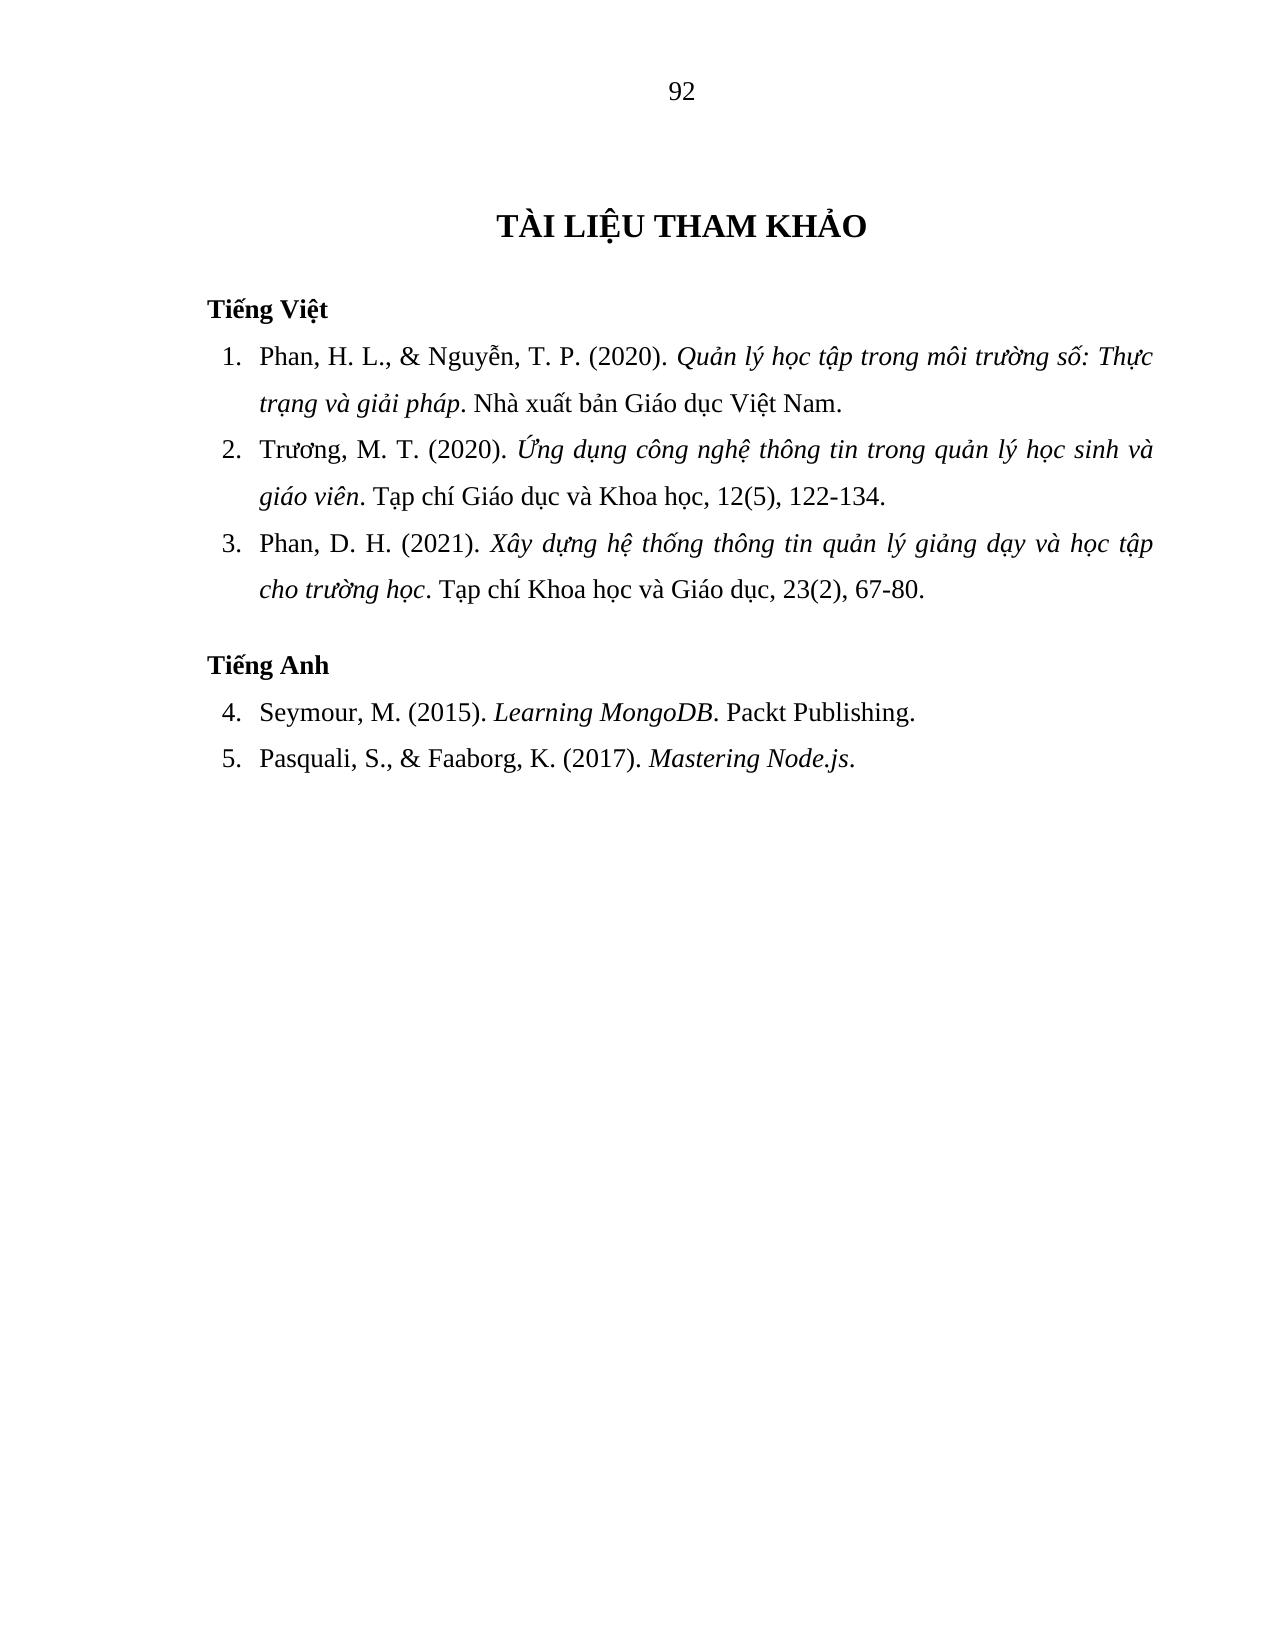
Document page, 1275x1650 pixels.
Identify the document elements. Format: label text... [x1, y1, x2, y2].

text Tiếng Việt [207, 293, 1157, 324]
list Pasquali, S., & Faaborg, K. (2017). Mastering Node.js. [222, 743, 1157, 774]
subtitle TÀI LIỆU THAM KHẢO [207, 207, 1157, 245]
list Trương, M. T. (2020). Ứng dụng công nghệ thông tin trong quản lý học sinh và giáo viên. Tạp chí Giáo dục và Khoa học, 12(5), 122-134. [222, 433, 1157, 511]
list Phan, H. L., & Nguyễn, T. P. (2020). Quản lý học tập trong môi trường số: Thực trạng và giải pháp. Nhà xuất bản Giáo dục Việt Nam. [222, 340, 1157, 418]
list Seymour, M. (2015). Learning MongoDB. Packt Publishing. [222, 696, 1157, 727]
list Phan, D. H. (2021). Xây dựng hệ thống thông tin quản lý giảng dạy và học tập cho trường học. Tạp chí Khoa học và Giáo dục, 23(2), 67-80. [222, 527, 1157, 604]
text Tiếng Anh [207, 649, 1157, 680]
